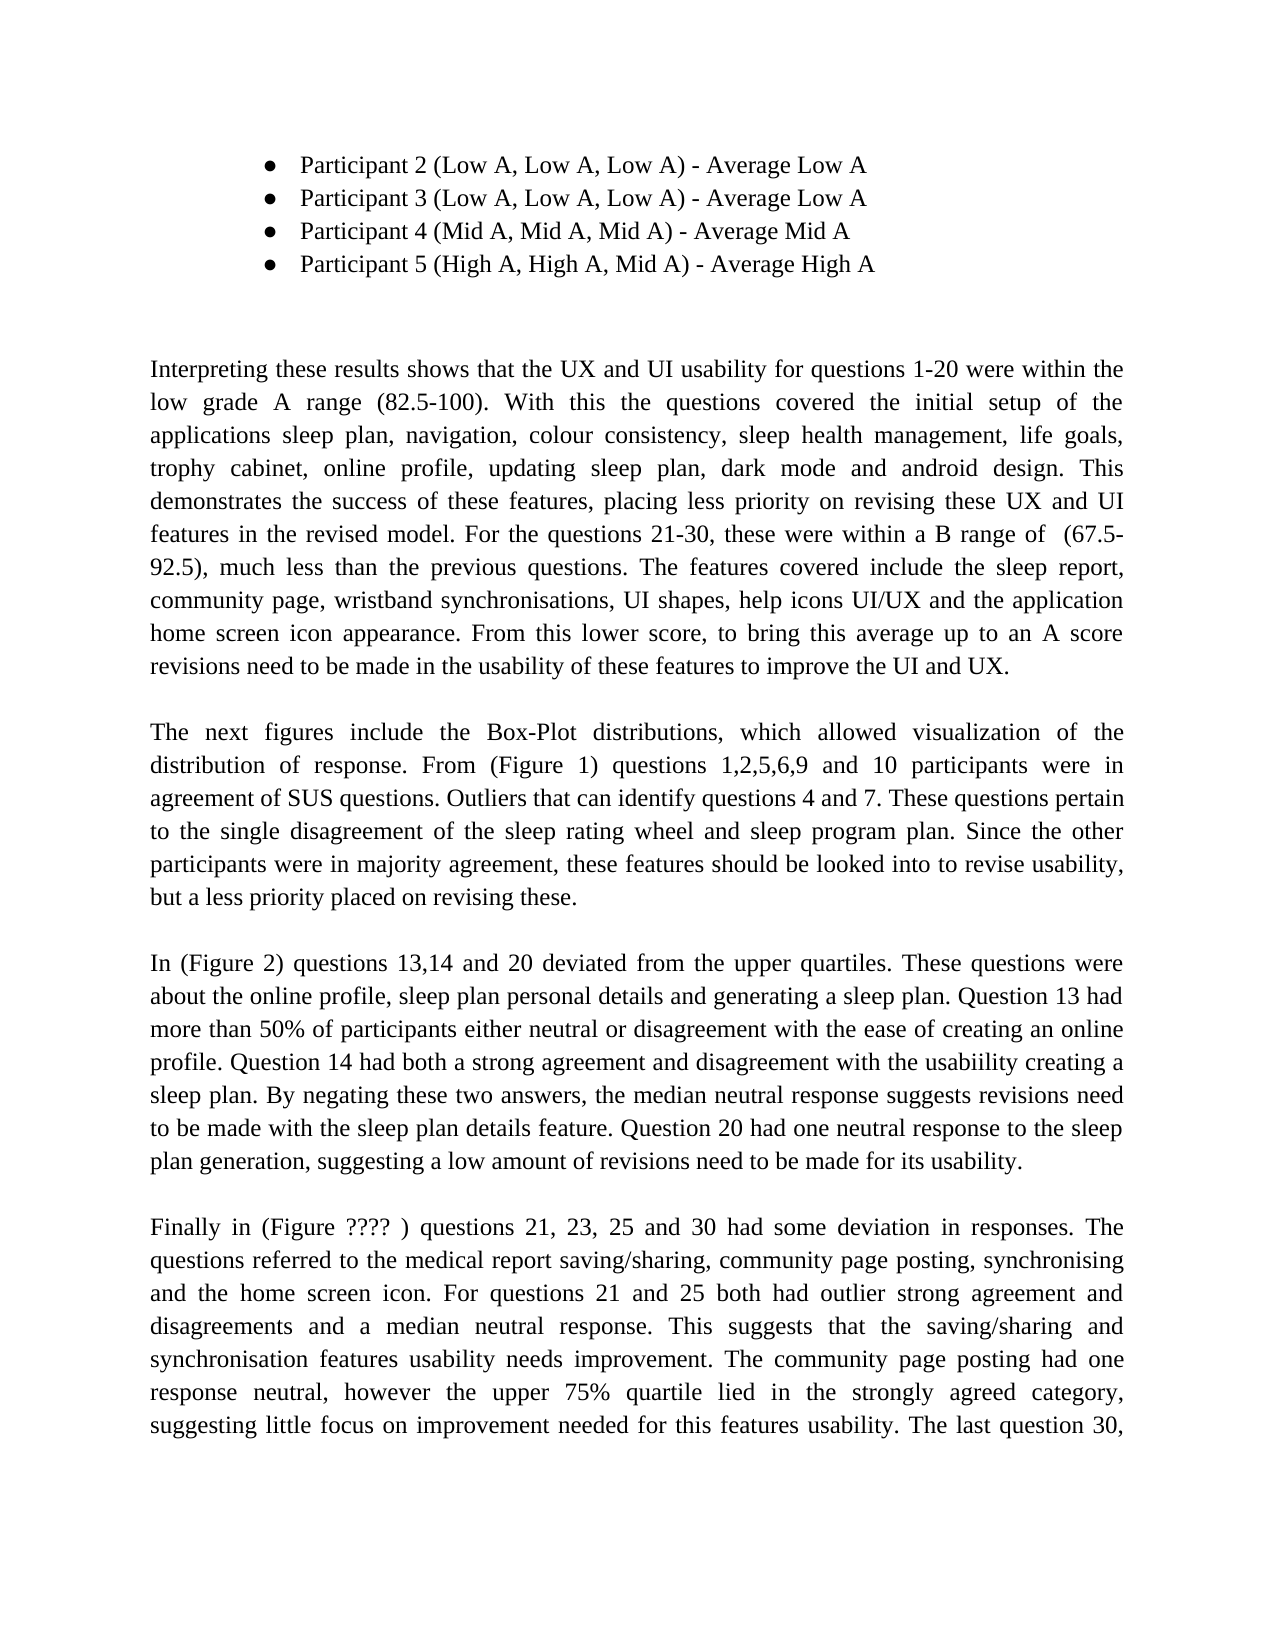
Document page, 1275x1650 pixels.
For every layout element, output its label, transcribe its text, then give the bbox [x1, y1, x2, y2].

list Participant 2 (Low A, Low A, Low A) - Average Low A [262, 150, 1125, 179]
text Interpreting these results shows that the UX and UI usability for questions 1-20 were within the low grade A range (82.5-100). With this the questions covered the initial setup of the applications sleep plan, navigation, colour consistency, sleep health management, life goals, trophy cabinet, online profile, updating sleep plan, dark mode and android design. This demonstrates the success of these features, placing less priority on revising these UX and UI features in the revised model. For the questions 21-30, these were within a B range of (67.5-92.5), much less than the previous questions. The features covered include the sleep report, community page, wristband synchronisations, UI shapes, help icons UI/UX and the application home screen icon appearance. From this lower score, to bring this average up to an A score revisions need to be made in the usability of these features to improve the UI and UX. [150, 354, 1125, 679]
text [150, 1212, 1125, 1439]
list Participant 4 (Mid A, Mid A, Mid A) - Average Mid A [262, 216, 1125, 245]
list Participant 3 (Low A, Low A, Low A) - Average Low A [262, 183, 1125, 212]
list Participant 5 (High A, High A, Mid A) - Average High A [262, 249, 1125, 278]
text The next figures include the Box-Plot distributions, which allowed visualization of the distribution of response. From (Figure 1) questions 1,2,5,6,9 and 10 participants were in agreement of SUS questions. Outliers that can identify questions 4 and 7. These questions pertain to the single disagreement of the sleep rating wheel and sleep program plan. Since the other participants were in majority agreement, these features should be looked into to revise usability, but a less priority placed on revising these. [150, 717, 1125, 911]
text In (Figure 2) questions 13,14 and 20 deviated from the upper quartiles. These questions were about the online profile, sleep plan personal details and generating a sleep plan. Question 13 had more than 50% of participants either neutral or disagreement with the ease of creating an online profile. Question 14 had both a strong agreement and disagreement with the usabiility creating a sleep plan. By negating these two answers, the median neutral response suggests revisions need to be made with the sleep plan details feature. Question 20 had one neutral response to the sleep plan generation, suggesting a low amount of revisions need to be made for its usability. [150, 948, 1125, 1175]
